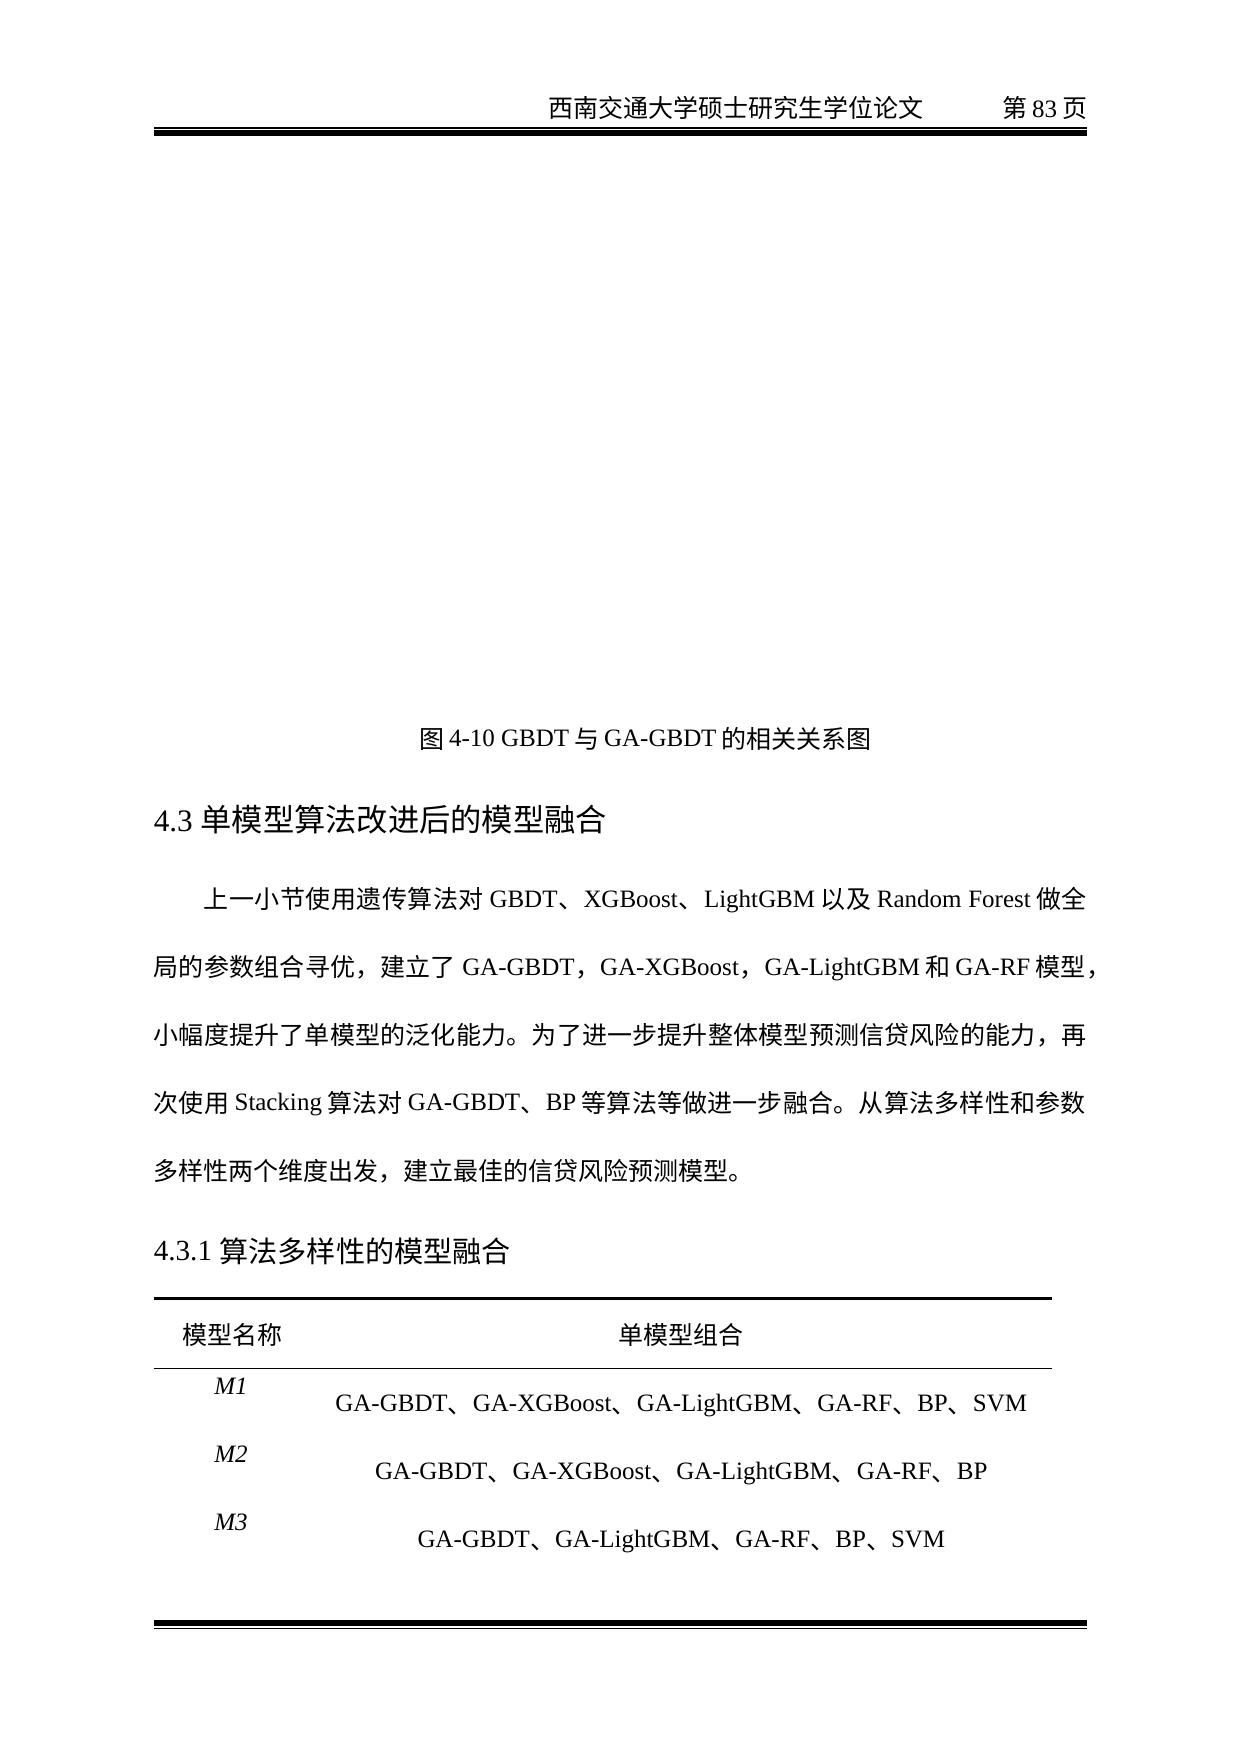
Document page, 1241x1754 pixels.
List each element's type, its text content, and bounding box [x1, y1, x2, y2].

table_cell GA-GBDT、GA-XGBoost、GA-LightGBM、GA-RF、BP [310, 1437, 1052, 1504]
table_header 模型名称 [154, 1300, 310, 1368]
table_cell M2 [154, 1437, 310, 1504]
table_cell GA-GBDT、GA-LightGBM、GA-RF、BP、SVM [310, 1505, 1052, 1572]
table_cell M3 [154, 1505, 310, 1572]
text 图4-10 GBDT与GA-GBDT的相关关系图 [153, 703, 1087, 771]
table_header 单模型组合 [310, 1300, 1052, 1368]
table_cell GA-GBDT、GA-XGBoost、GA-LightGBM、GA-RF、BP、SVM [310, 1369, 1052, 1437]
subtitle 4.3 单模型算法改进后的模型融合 [153, 784, 1087, 852]
title 4.3.1 算法多样性的模型融合 [153, 1216, 1087, 1284]
text 上一小节使用遗传算法对GBDT、XGBoost、LightGBM以及Random Forest做全局的参数组合寻优，建立了GA-GBDT，GA-XGBoost，GA-LightGBM和GA-RF模型，小幅度提升了单模型的泛化能力。为了进一步提升整体模型预测信贷风险的能力，再次使用Stacking算法对GA-GBDT、BP等算法等做进一步融合。从算法多样性和参数多样性两个维度出发，建立最佳的信贷风险预测模型。 [153, 864, 1087, 1204]
table_cell M1 [154, 1369, 310, 1437]
